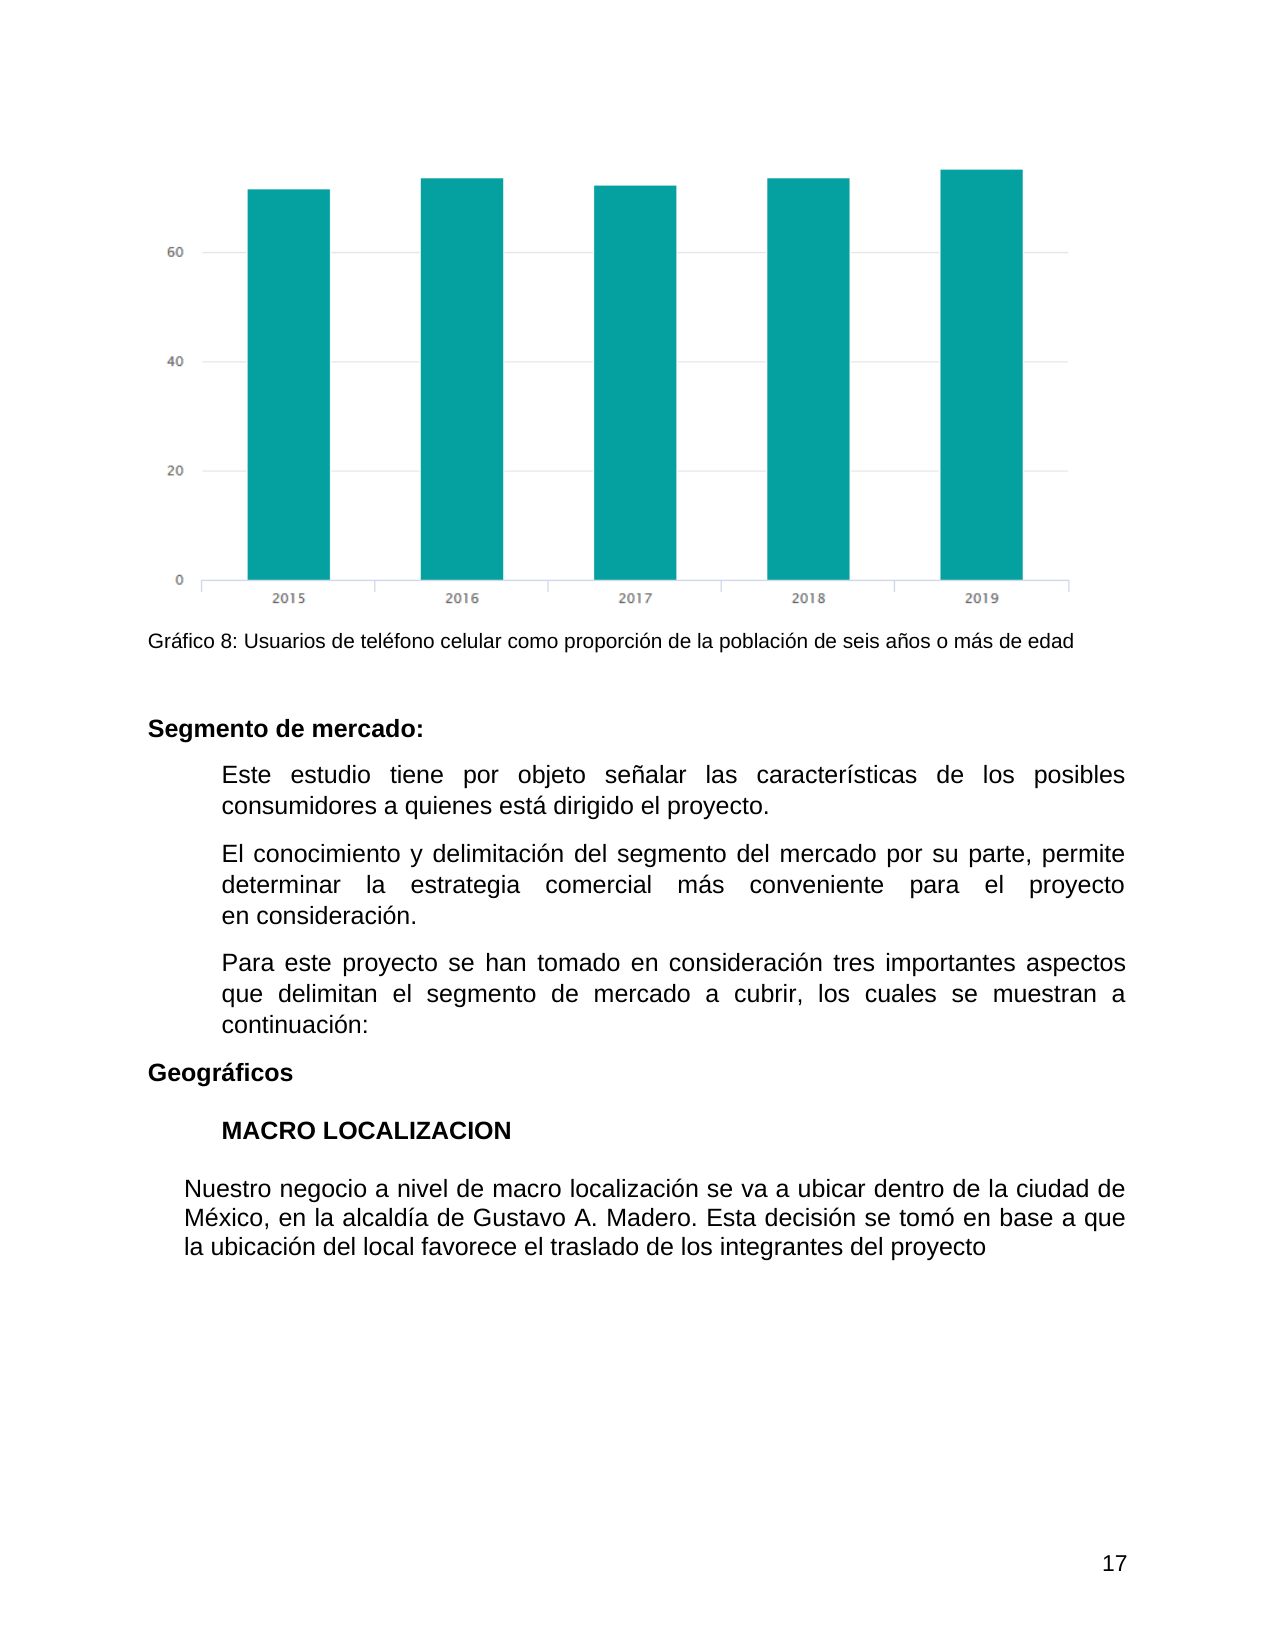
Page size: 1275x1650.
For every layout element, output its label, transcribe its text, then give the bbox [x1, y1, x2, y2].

text El conocimiento y delimitación del segmento del mercado por su parte, permite determinar la estrategia comercial más conveniente para el proyecto en consideración. [221, 839, 1127, 929]
subtitle Segmento de mercado: [148, 714, 1127, 743]
text Este estudio tiene por objeto señalar las características de los posibles consumidores a quienes está dirigido el proyecto. [221, 760, 1127, 820]
subtitle MACRO LOCALIZACION [148, 1116, 1127, 1145]
picture [147, 147, 1093, 612]
text Nuestro negocio a nivel de macro localización se va a ubicar dentro de la ciudad de México, en la alcaldía de Gustavo A. Madero. Esta decisión se tomó en base a que la ubicación del local favorece el traslado de los integrantes del proyecto [184, 1174, 1127, 1260]
text Para este proyecto se han tomado en consideración tres importantes aspectos que delimitan el segmento de mercado a cubrir, los cuales se muestran a continuación: [221, 948, 1127, 1039]
text Gráfico 8: Usuarios de teléfono celular como proporción de la población de seis años o más de edad [148, 628, 1127, 652]
subtitle Geográficos [148, 1058, 1127, 1087]
